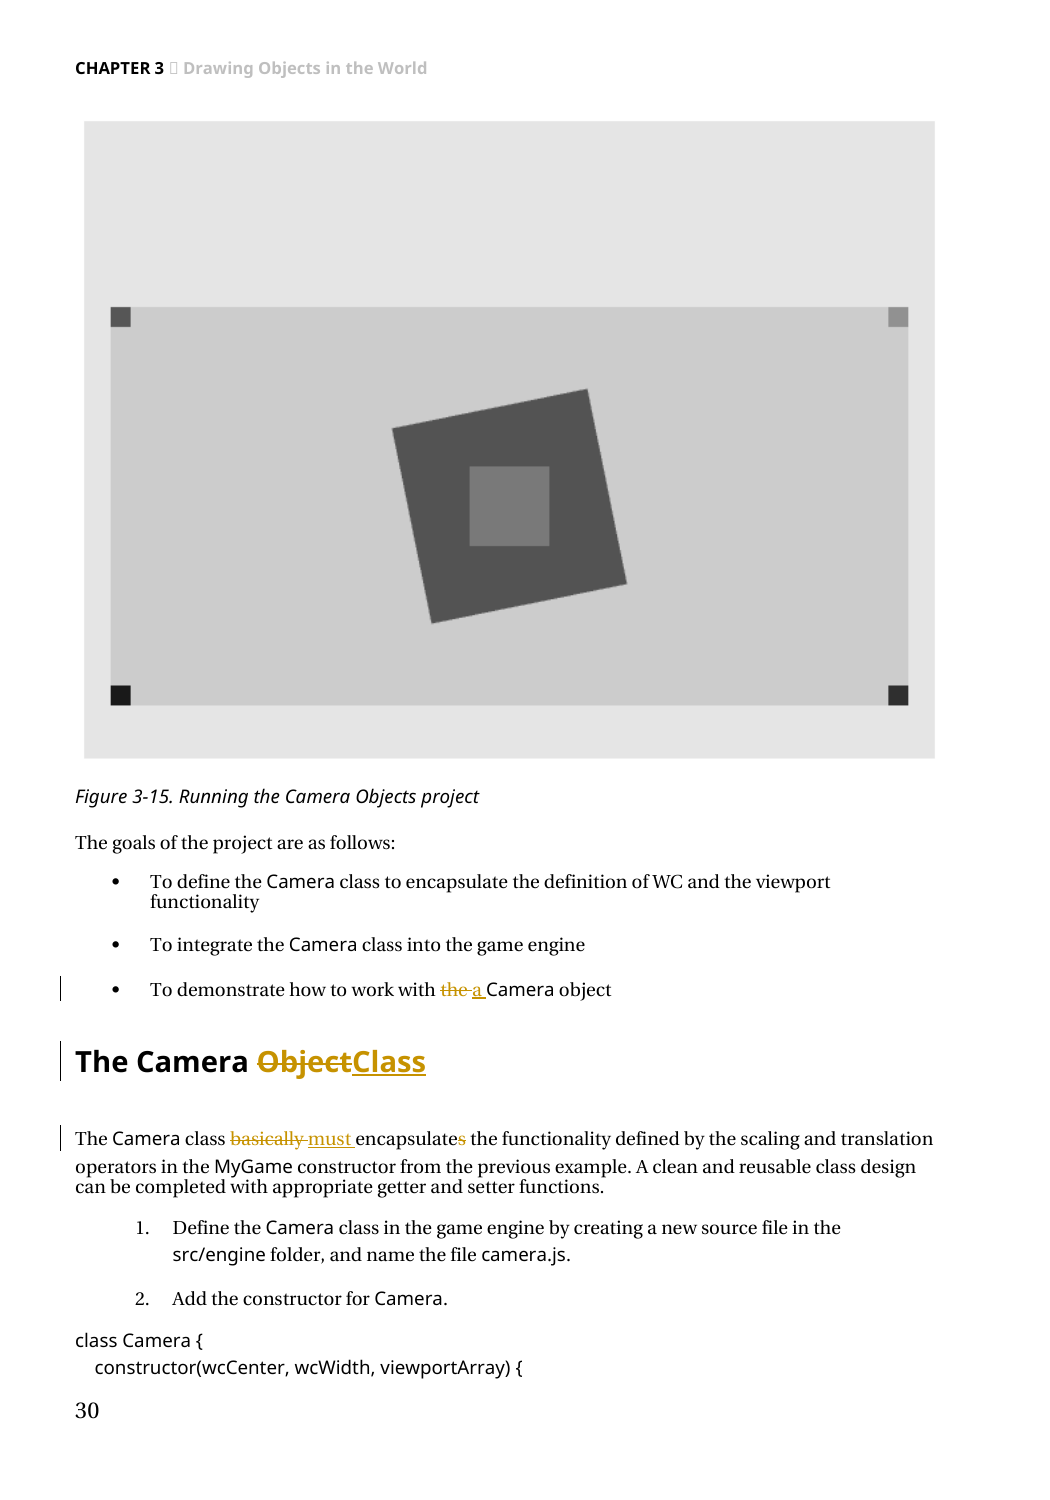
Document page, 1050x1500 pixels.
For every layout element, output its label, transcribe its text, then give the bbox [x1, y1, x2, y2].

text To define the Camera class to encapsulate the definition of WC and the viewport functionality [112, 868, 937, 914]
text The goals of the project are as follows: [75, 835, 937, 854]
text To integrate the Camera class into the game engine [112, 932, 937, 957]
text Figure 3-15. Running the Camera Objects project [75, 783, 937, 808]
text To demonstrate how to work with Camera object [112, 976, 937, 1001]
list Define the Camera class in the game engine by creating a new source file in the src/engine folder, and name the file camera.js. [135, 1212, 847, 1267]
subtitle The Camera [75, 1041, 937, 1081]
text class Camera { [75, 1327, 937, 1353]
text The Camera class encapsulate the functionality defined by the scaling and translation operators in the MyGame constructor from the previous example. A clean and reusable class design can be completed with appropriate getter and setter functions. [75, 1125, 937, 1198]
text constructor(wcCenter, wcWidth, viewportArray) { [75, 1354, 937, 1380]
list Add the constructor for Camera. [135, 1283, 847, 1310]
